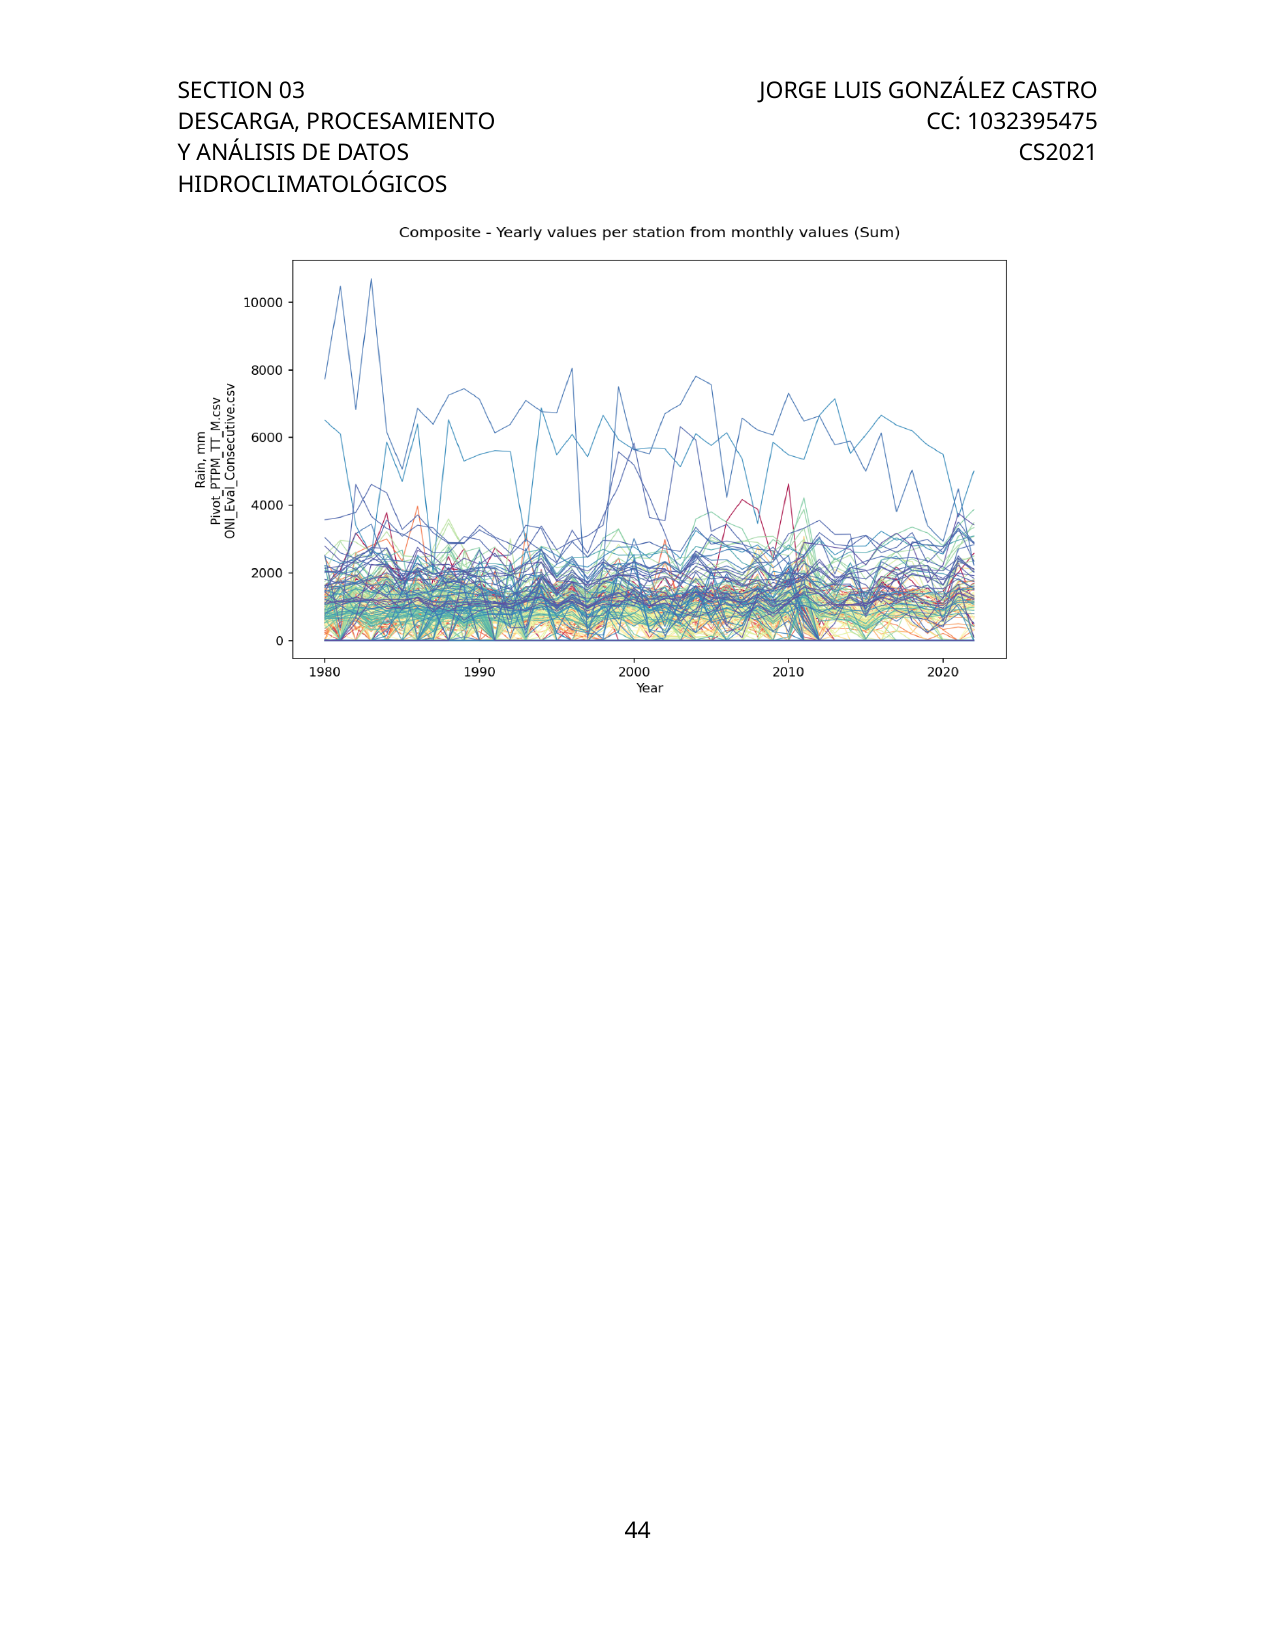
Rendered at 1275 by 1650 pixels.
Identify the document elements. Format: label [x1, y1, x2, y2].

picture [177, 198, 1098, 715]
